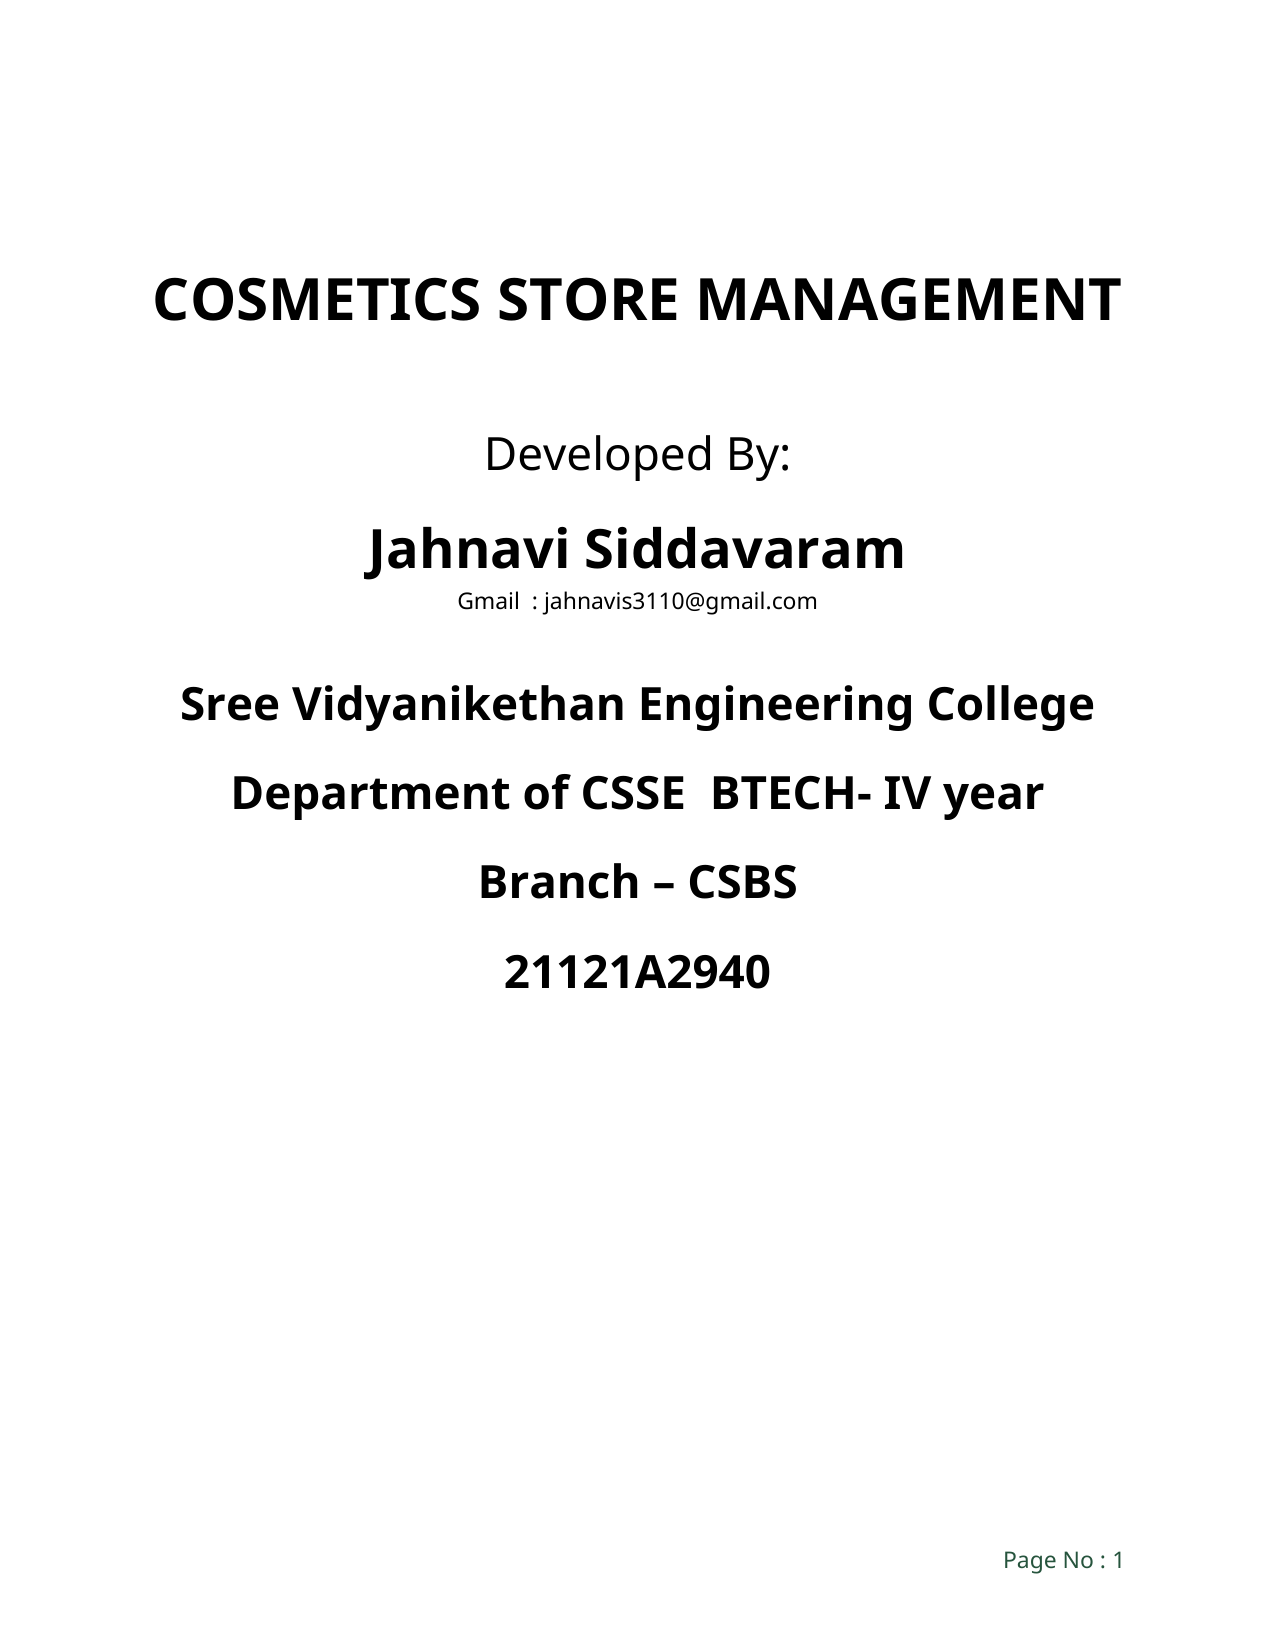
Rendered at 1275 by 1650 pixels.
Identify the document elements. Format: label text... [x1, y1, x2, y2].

text Developed By: [150, 422, 1125, 484]
text COSMETICS STORE MANAGEMENT [150, 258, 1125, 338]
text Jahnavi Siddavaram [150, 511, 1125, 585]
text Sree Vidyanikethan Engineering College [150, 671, 1125, 734]
text 21121A2940 [150, 939, 1125, 1002]
text Gmail : jahnavis3110@gmail.com [150, 585, 1125, 616]
text Branch – CSBS [150, 850, 1125, 912]
text Department of CSSE BTECH- IV year [150, 761, 1125, 823]
